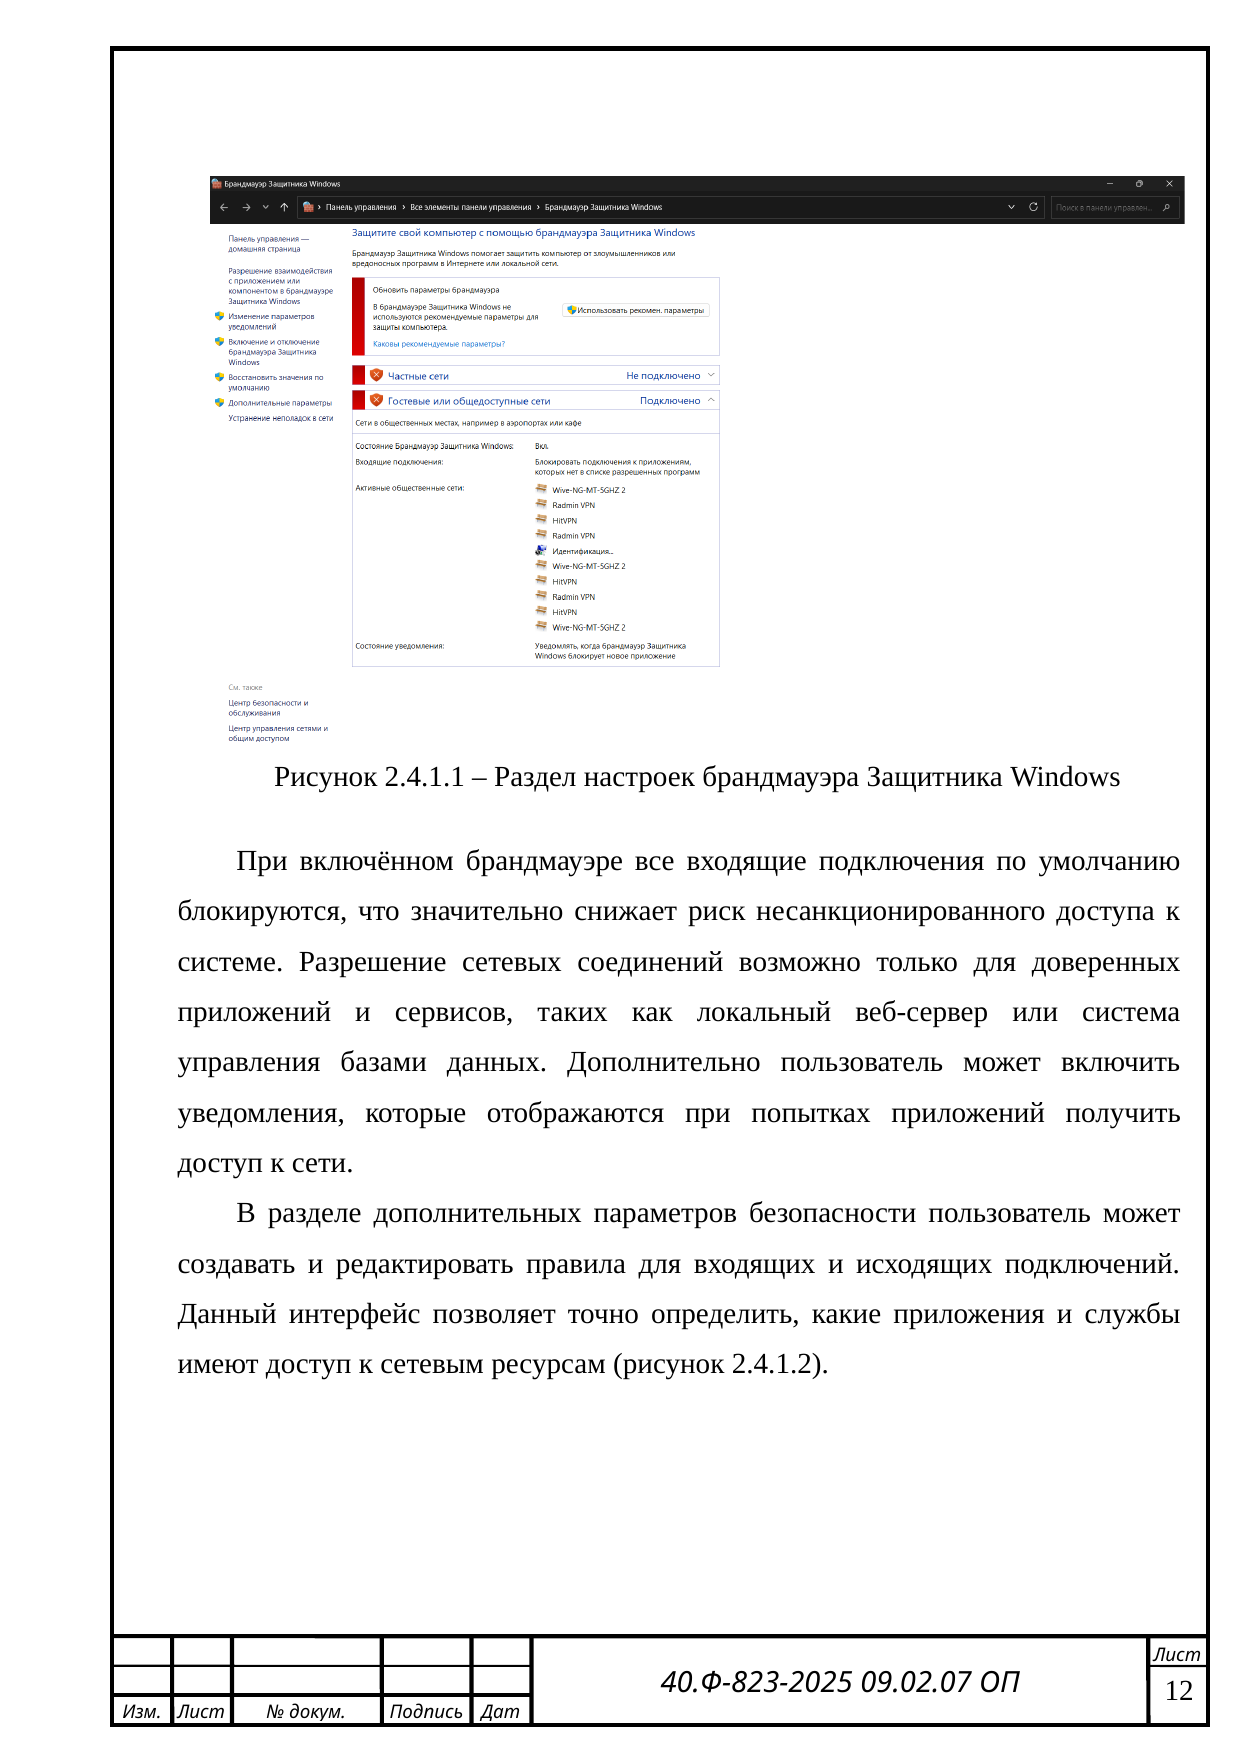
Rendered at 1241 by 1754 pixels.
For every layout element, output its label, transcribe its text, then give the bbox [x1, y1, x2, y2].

text В разделе дополнительных параметров безопасности пользователь может создавать и редактировать правила для входящих и исходящих подключений. Данный интерфейс позволяет точно определить, какие приложения и службы имеют доступ к сетевым ресурсам (рисунок 2.4.1.2). [177, 1195, 1181, 1380]
text При включённом брандмауэре все входящие подключения по умолчанию блокируются, что значительно снижает риск несанкционированного доступа к системе. Разрешение сетевых соединений возможно только для доверенных приложений и сервисов, таких как локальный веб-сервер или система управления базами данных. Дополнительно пользователь может включить уведомления, которые отображаются при попытках приложений получить доступ к сети. [177, 843, 1181, 1179]
picture [210, 176, 1185, 751]
